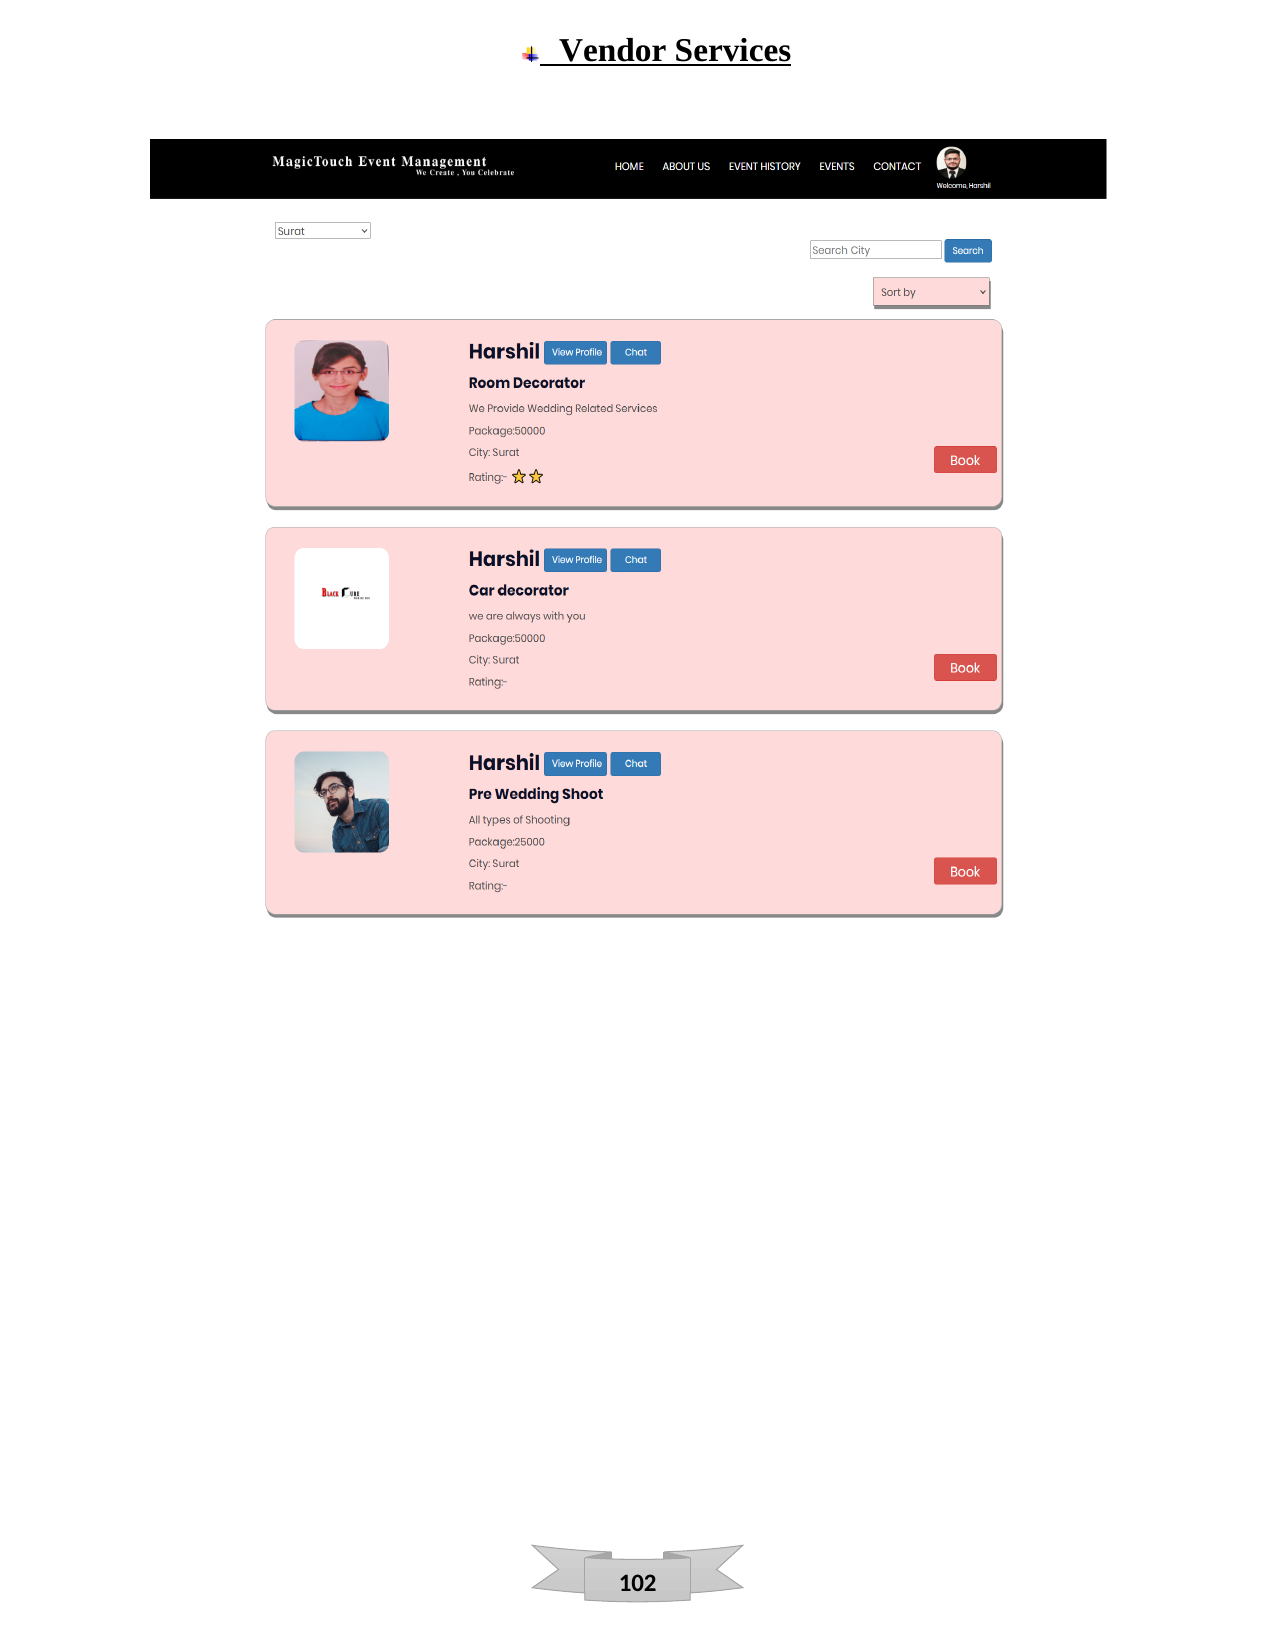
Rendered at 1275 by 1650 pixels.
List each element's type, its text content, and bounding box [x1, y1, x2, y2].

picture [522, 45, 539, 62]
list Vendor Services [187, 31, 1125, 69]
